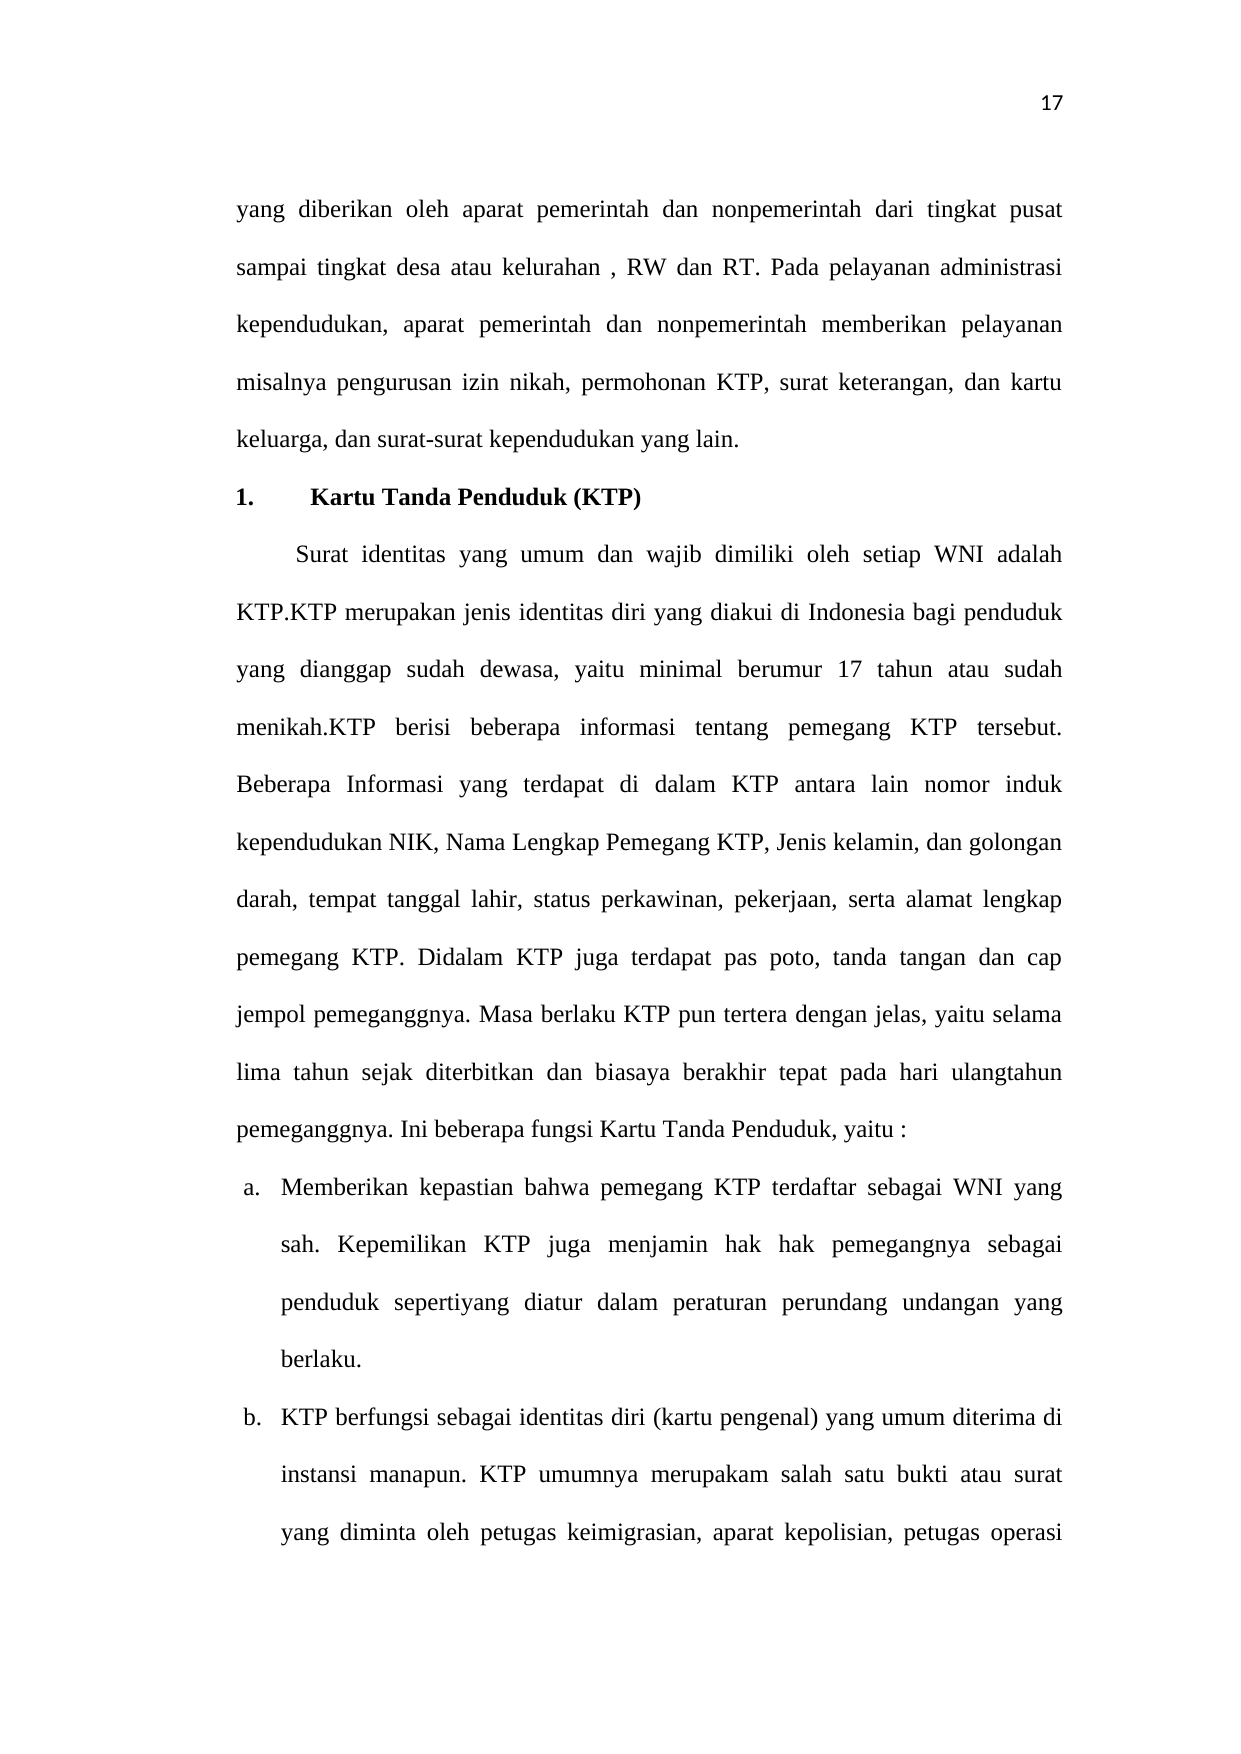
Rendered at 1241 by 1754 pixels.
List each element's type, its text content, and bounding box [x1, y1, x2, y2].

list Kartu Tanda Penduduk (KTP) [235, 482, 1063, 511]
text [236, 194, 1063, 453]
list Memberikan kepastian bahwa pemegang KTP terdaftar sebagai WNI yang sah. Kepemilikan KTP juga menjamin hak hak pemegangnya sebagai penduduk sepertiyang diatur dalam peraturan perundang undangan yang berlaku. [243, 1172, 1063, 1373]
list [243, 1402, 1063, 1546]
text Surat identitas yang umum dan wajib dimiliki oleh setiap WNI adalah KTP.KTP merupakan jenis identitas diri yang diakui di Indonesia bagi penduduk yang dianggap sudah dewasa, yaitu minimal berumur 17 tahun atau sudah menikah.KTP berisi beberapa informasi tentang pemegang KTP tersebut. Beberapa Informasi yang terdapat di dalam KTP antara lain nomor induk kependudukan NIK, Nama Lengkap Pemegang KTP, Jenis kelamin, dan golongan darah, tempat tanggal lahir, status perkawinan, pekerjaan, serta alamat lengkap pemegang KTP. Didalam KTP juga terdapat pas poto, tanda tangan dan cap jempol pemeganggnya. Masa berlaku KTP pun tertera dengan jelas, yaitu selama lima tahun sejak diterbitkan dan biasaya berakhir tepat pada hari ulangtahun pemeganggnya. Ini beberapa fungsi Kartu Tanda Penduduk, yaitu : [236, 539, 1063, 1143]
